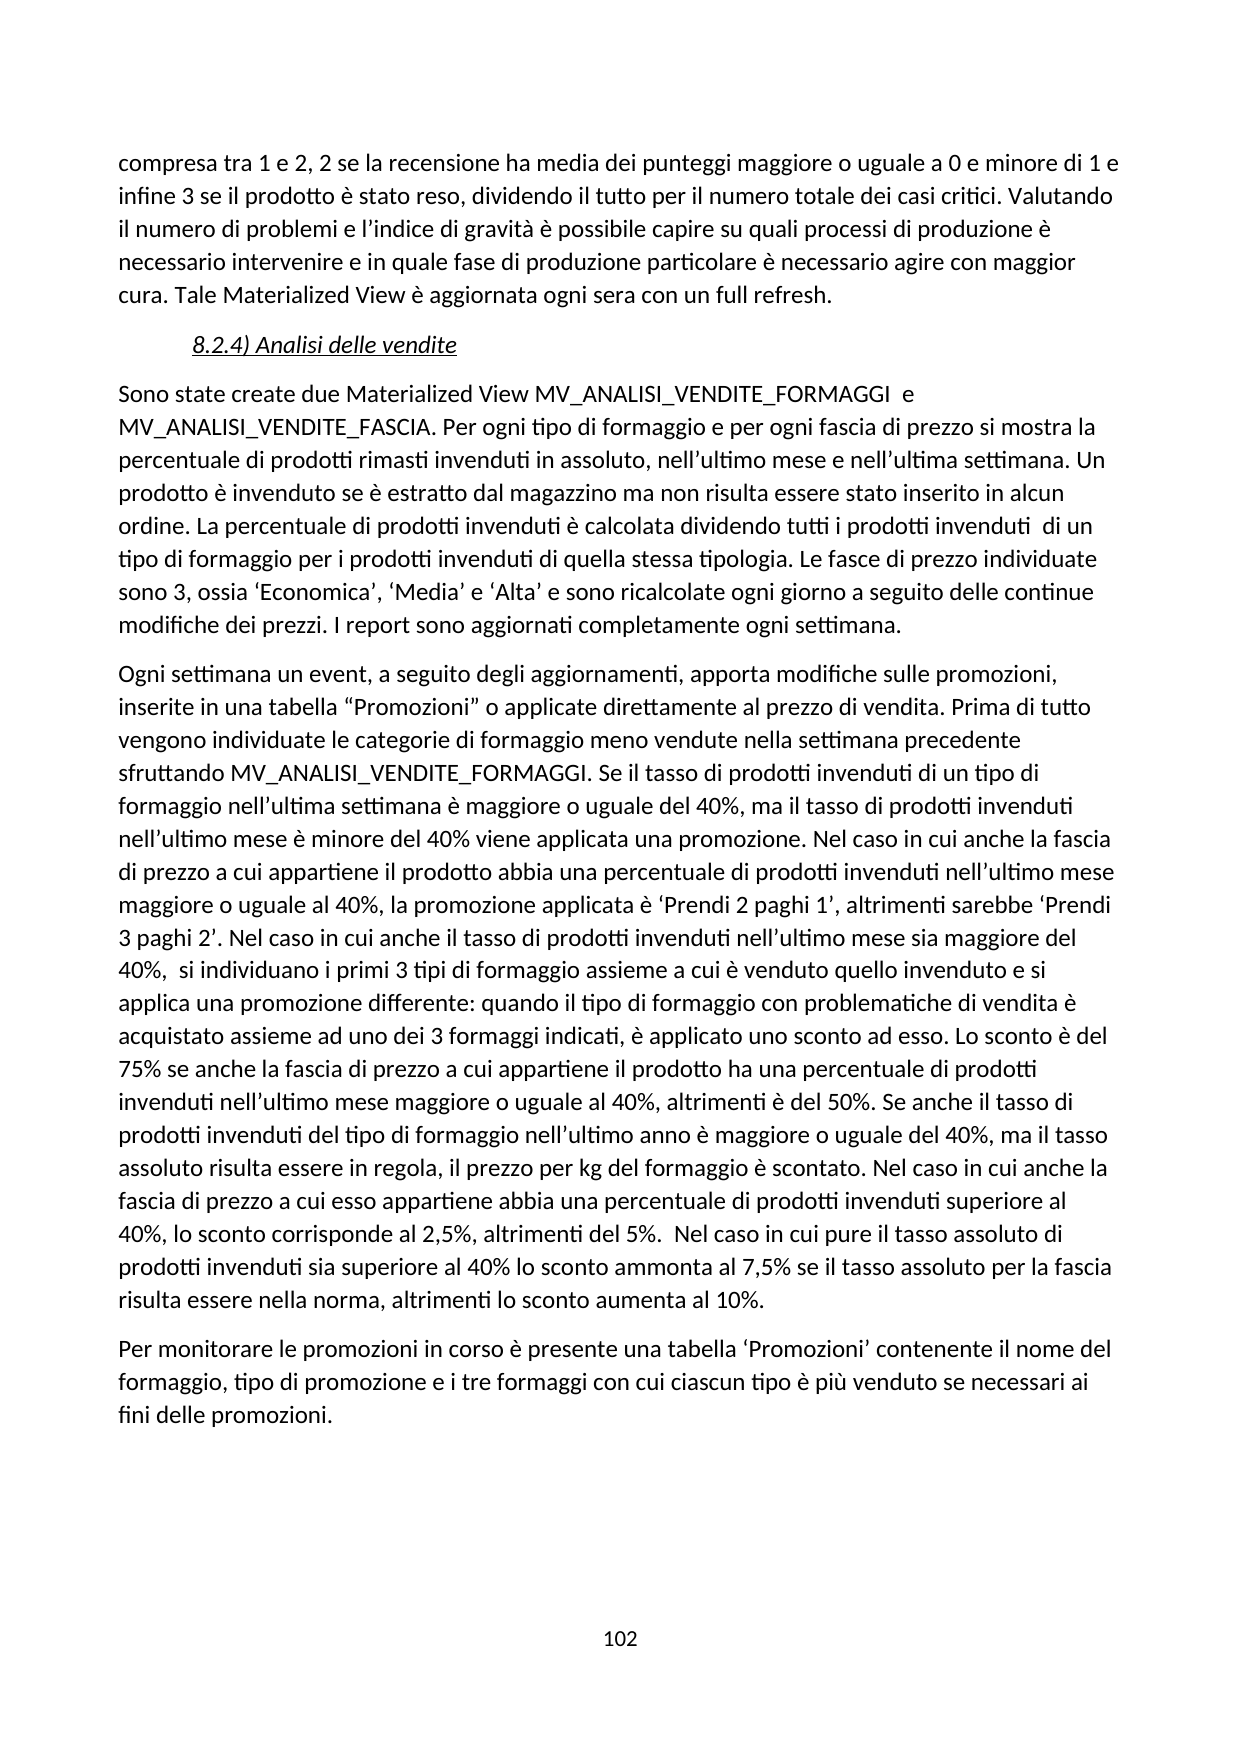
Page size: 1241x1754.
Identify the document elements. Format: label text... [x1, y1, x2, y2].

text Sono state create due Materialized View MV_ANALISI_VENDITE_FORMAGGI e MV_ANALISI_VENDITE_FASCIA. Per ogni tipo di formaggio e per ogni fascia di prezzo si mostra la percentuale di prodotti rimasti invenduti in assoluto, nell’ultimo mese e nell’ultima settimana. Un prodotto è invenduto se è estratto dal magazzino ma non risulta essere stato inserito in alcun ordine. La percentuale di prodotti invenduti è calcolata dividendo tutti i prodotti invenduti di un tipo di formaggio per i prodotti invenduti di quella stessa tipologia. Le fasce di prezzo individuate sono 3, ossia ‘Economica’, ‘Media’ e ‘Alta’ e sono ricalcolate ogni giorno a seguito delle continue modifiche dei prezzi. I report sono aggiornati completamente ogni settimana. [118, 378, 1122, 639]
text Per monitorare le promozioni in corso è presente una tabella ‘Promozioni’ contenente il nome del formaggio, tipo di promozione e i tre formaggi con cui ciascun tipo è più venduto se necessari ai fini delle promozioni. [118, 1333, 1122, 1430]
text Ogni settimana un event, a seguito degli aggiornamenti, apporta modifiche sulle promozioni, inserite in una tabella “Promozioni” o applicate direttamente al prezzo di vendita. Prima di tutto vengono individuate le categorie di formaggio meno vendute nella settimana precedente sfruttando MV_ANALISI_VENDITE_FORMAGGI. Se il tasso di prodotti invenduti di un tipo di formaggio nell’ultima settimana è maggiore o uguale del 40%, ma il tasso di prodotti invenduti nell’ultimo mese è minore del 40% viene applicata una promozione. Nel caso in cui anche la fascia di prezzo a cui appartiene il prodotto abbia una percentuale di prodotti invenduti nell’ultimo mese maggiore o uguale al 40%, la promozione applicata è ‘Prendi 2 paghi 1’, altrimenti sarebbe ‘Prendi 3 paghi 2’. Nel caso in cui anche il tasso di prodotti invenduti nell’ultimo mese sia maggiore del 40%, si individuano i primi 3 tipi di formaggio assieme a cui è venduto quello invenduto e si applica una promozione differente: quando il tipo di formaggio con problematiche di vendita è acquistato assieme ad uno dei 3 formaggi indicati, è applicato uno sconto ad esso. Lo sconto è del 75% se anche la fascia di prezzo a cui appartiene il prodotto ha una percentuale di prodotti invenduti nell’ultimo mese maggiore o uguale al 40%, altrimenti è del 50%. Se anche il tasso di prodotti invenduti del tipo di formaggio nell’ultimo anno è maggiore o uguale del 40%, ma il tasso assoluto risulta essere in regola, il prezzo per kg del formaggio è scontato. Nel caso in cui anche la fascia di prezzo a cui esso appartiene abbia una percentuale di prodotti invenduti superiore al 40%, lo sconto corrisponde al 2,5%, altrimenti del 5%. Nel caso in cui pure il tasso assoluto di prodotti invenduti sia superiore al 40% lo sconto ammonta al 7,5% se il tasso assoluto per la fascia risulta essere nella norma, altrimenti lo sconto aumenta al 10%. [118, 658, 1122, 1314]
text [118, 148, 1122, 310]
text 8.2.4) Analisi delle vendite [118, 329, 1122, 359]
